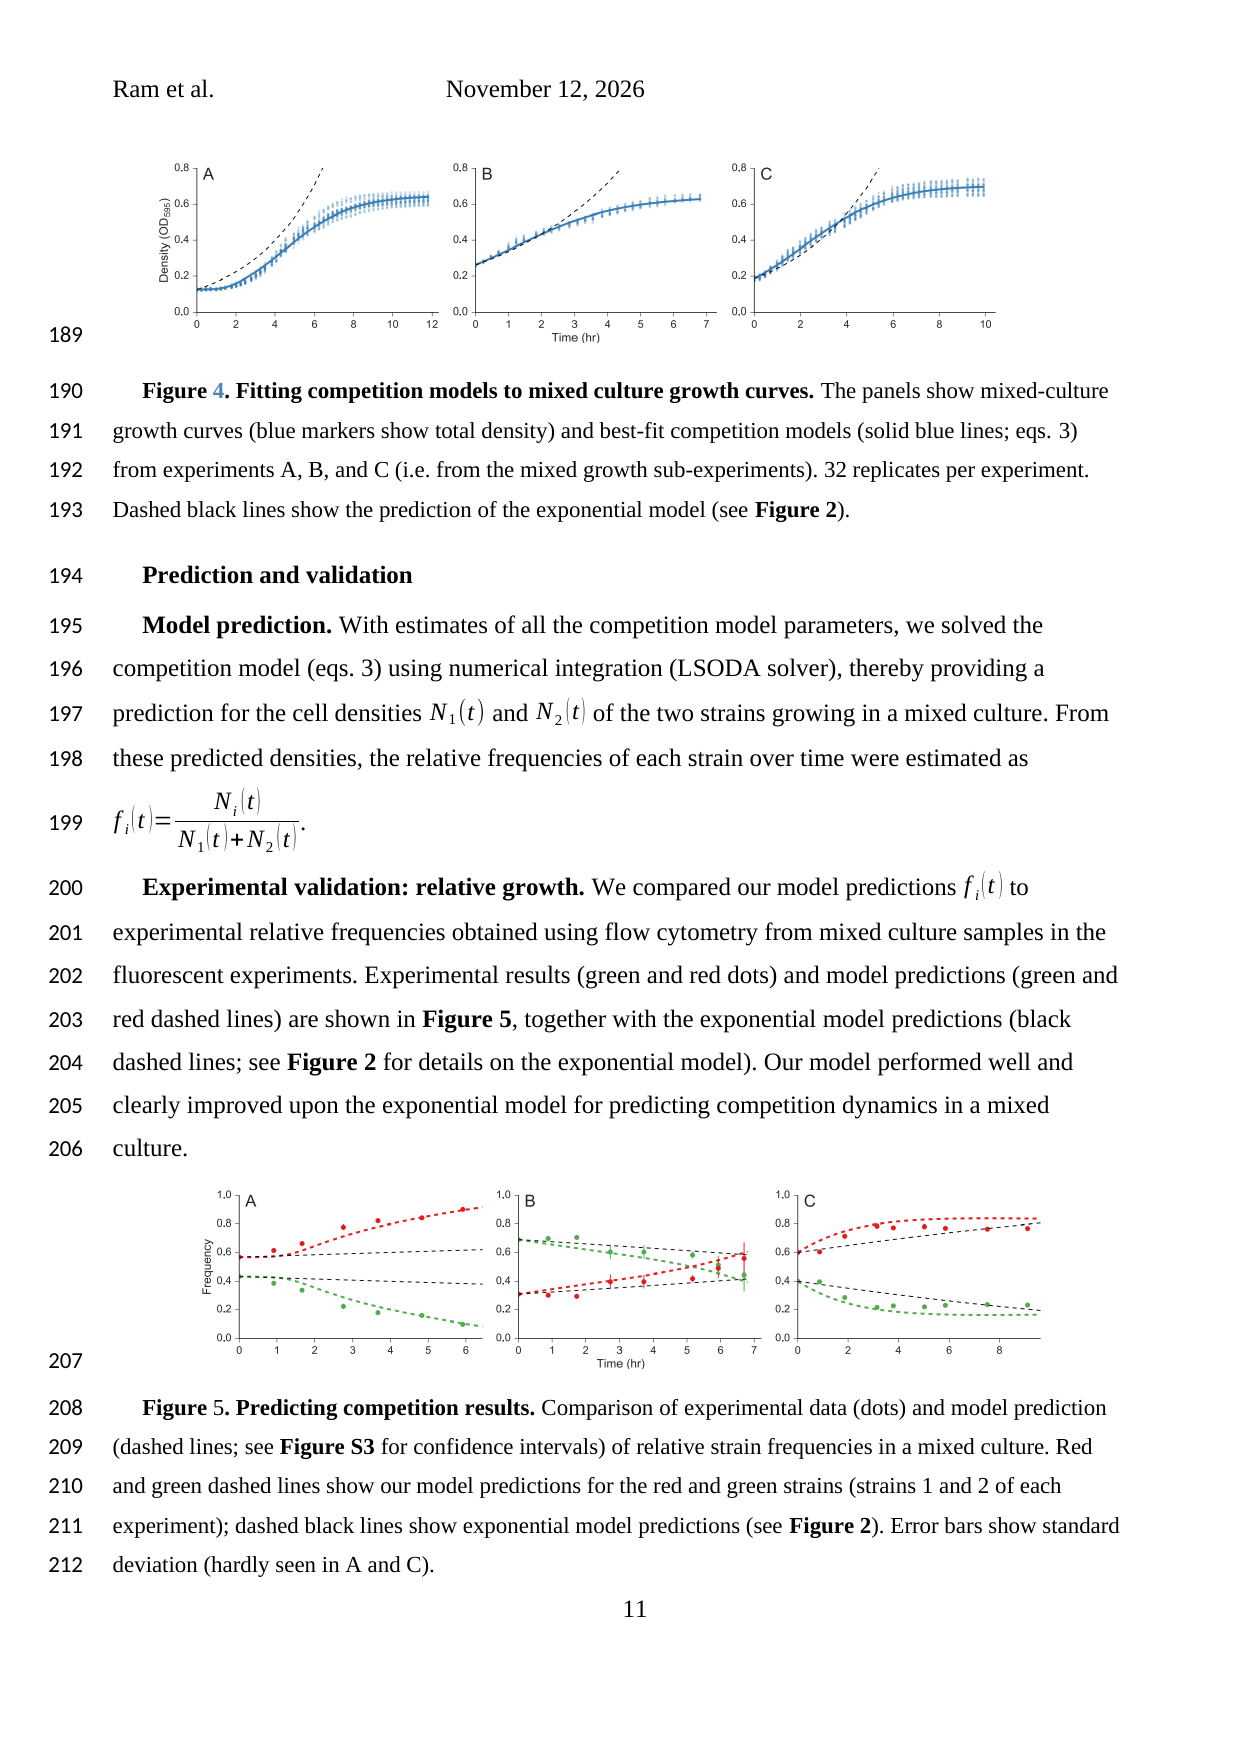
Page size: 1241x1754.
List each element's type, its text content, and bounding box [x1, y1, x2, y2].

subtitle Prediction and validation [112, 561, 1128, 589]
text Model prediction. With estimates of all the competition model parameters, we solved the competition model (eqs. 3) using numerical integration (LSODA solver), thereby providing a prediction for the cell densities and of the two strains growing in a mixed culture. From these predicted densities, the relative frequencies of each strain over time were estimated as . [112, 610, 1128, 856]
text Experimental validation: relative growth. We compared our model predictions to experimental relative frequencies obtained using flow cytometry from mixed culture samples in the fluorescent experiments. Experimental results (green and red dots) and model predictions (green and red dashed lines) are shown in Figure 5, together with the exponential model predictions (black dashed lines; see Figure 2 for details on the exponential model). Our model performed well and clearly improved upon the exponential model for predicting competition dynamics in a mixed culture. [112, 870, 1128, 1162]
text Figure 4. Fitting competition models to mixed culture growth curves. The panels show mixed-culture growth curves (blue markers show total density) and best-fit competition models (solid blue lines; eqs. 3) from experiments A, B, and C (i.e. from the mixed growth sub-experiments). 32 replicates per experiment. Dashed black lines show the prediction of the exponential model (see Figure 2). [112, 378, 1128, 522]
text Figure 5. Predicting competition results. Comparison of experimental data (dots) and model prediction (dashed lines; see Figure S3 for confidence intervals) of relative strain frequencies in a mixed culture. Red and green dashed lines show our model predictions for the red and green strains (strains 1 and 2 of each experiment); dashed black lines show exponential model predictions (see Figure 2). Error bars show standard deviation (hardly seen in A and C). [112, 1394, 1128, 1578]
